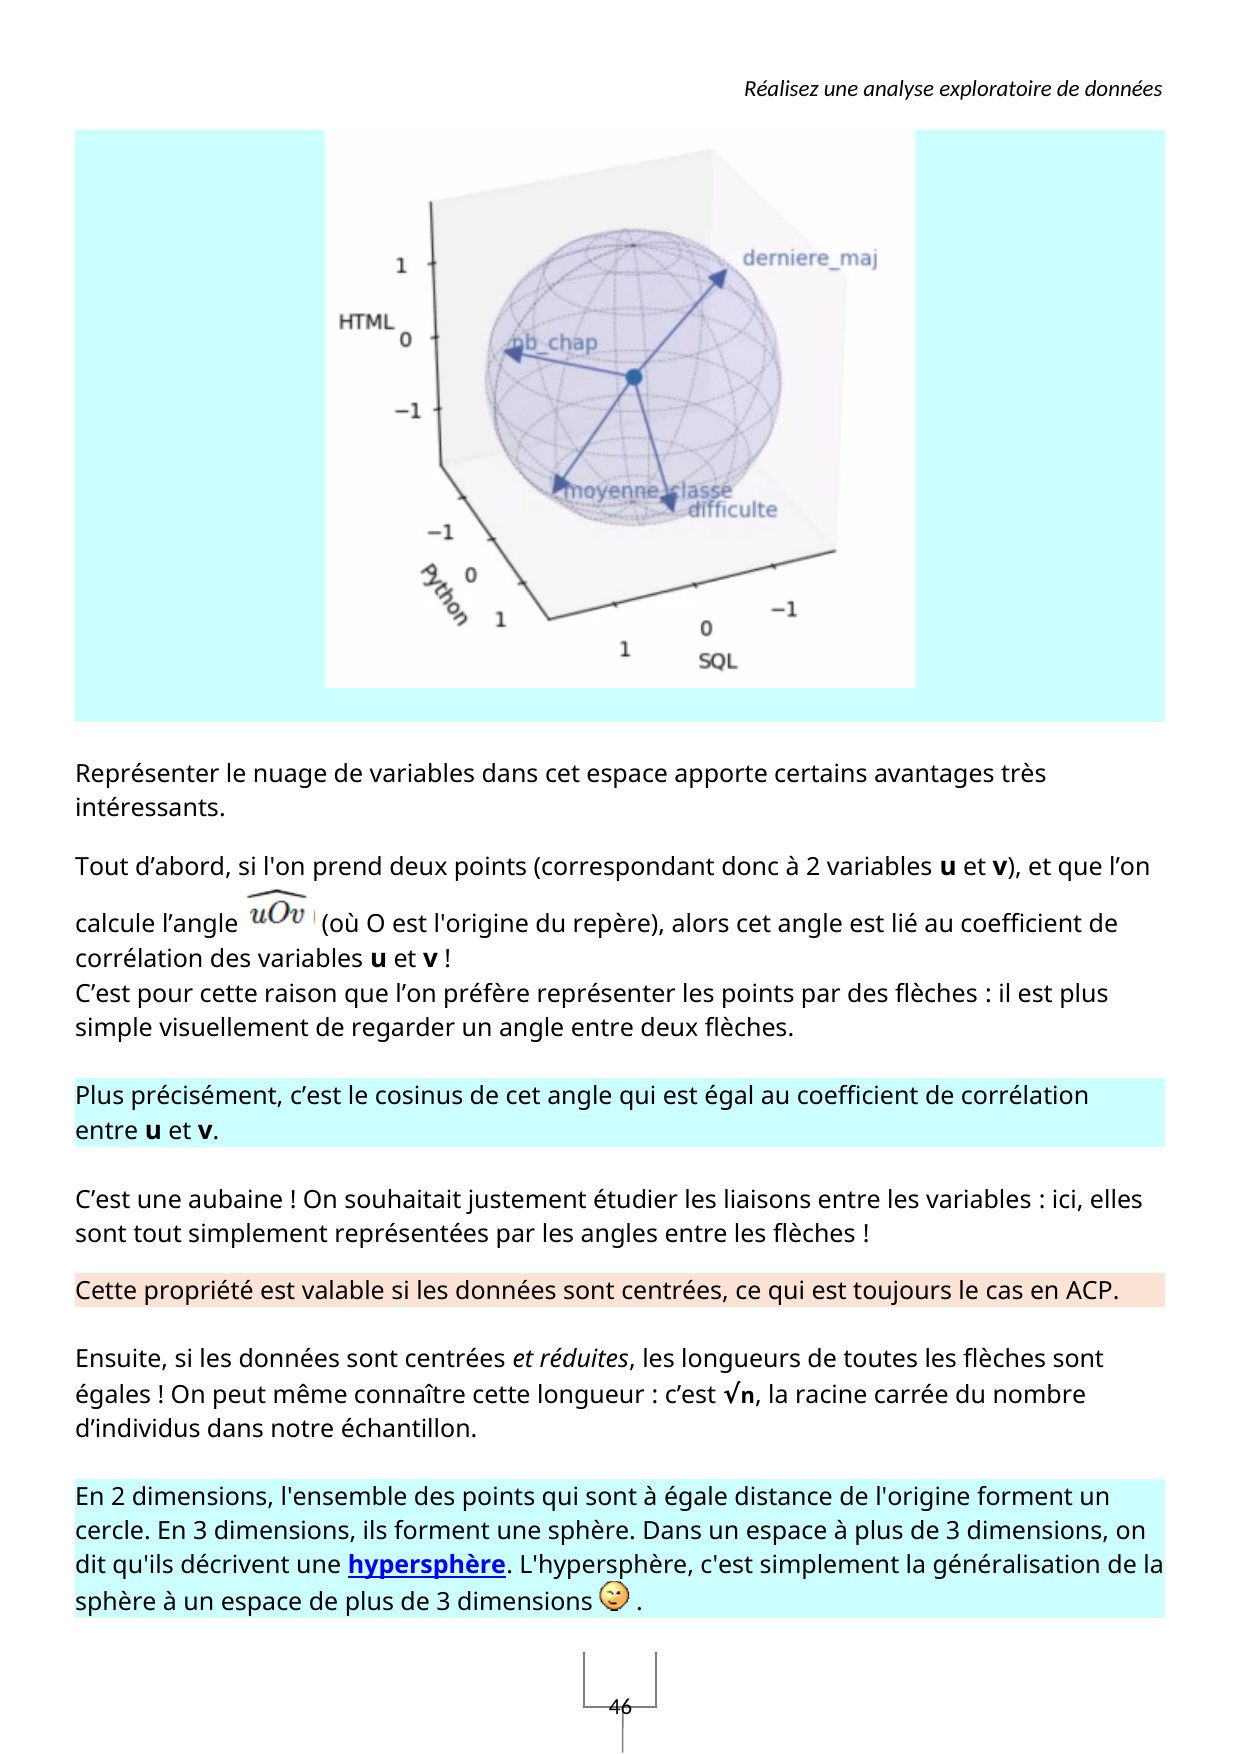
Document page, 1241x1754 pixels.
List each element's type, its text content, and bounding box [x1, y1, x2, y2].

text C’est une aubaine ! On souhaitait justement étudier les liaisons entre les variables : ici, elles sont tout simplement représentées par les angles entre les flèches ! [75, 1181, 1165, 1249]
text Plus précisément, c’est le cosinus de cet angle qui est égal au coefficient de corrélation entre u et v. [75, 1078, 1165, 1147]
text Cette propriété est valable si les données sont centrées, ce qui est toujours le cas en ACP. [75, 1273, 1165, 1307]
picture [244, 882, 315, 933]
text En 2 dimensions, l'ensemble des points qui sont à égale distance de l'origine forment un cercle. En 3 dimensions, ils forment une sphère. Dans un espace à plus de 3 dimensions, on dit qu'ils décrivent une hypersphère. L'hypersphère, c'est simplement la généralisation de la sphère à un espace de plus de 3 dimensions . [75, 1479, 1165, 1618]
text Représenter le nuage de variables dans cet espace apporte certains avantages très intéressants. [75, 756, 1165, 824]
text Tout d’abord, si l'on prend deux points (correspondant donc à 2 variables u et v), et que l’on calcule l’angle (où O est l'origine du repère), alors cet angle est lié au coefficient de corrélation des variables u et v ! C’est pour cette raison que l’on préfère représenter les points par des flèches : il est plus simple visuellement de regarder un angle entre deux flèches. [75, 847, 1165, 1044]
picture [324, 129, 916, 688]
picture [599, 1581, 630, 1611]
text Ensuite, si les données sont centrées et réduites, les longueurs de toutes les flèches sont égales ! On peut même connaître cette longueur : c’est √n, la racine carrée du nombre d’individus dans notre échantillon. [75, 1341, 1165, 1445]
